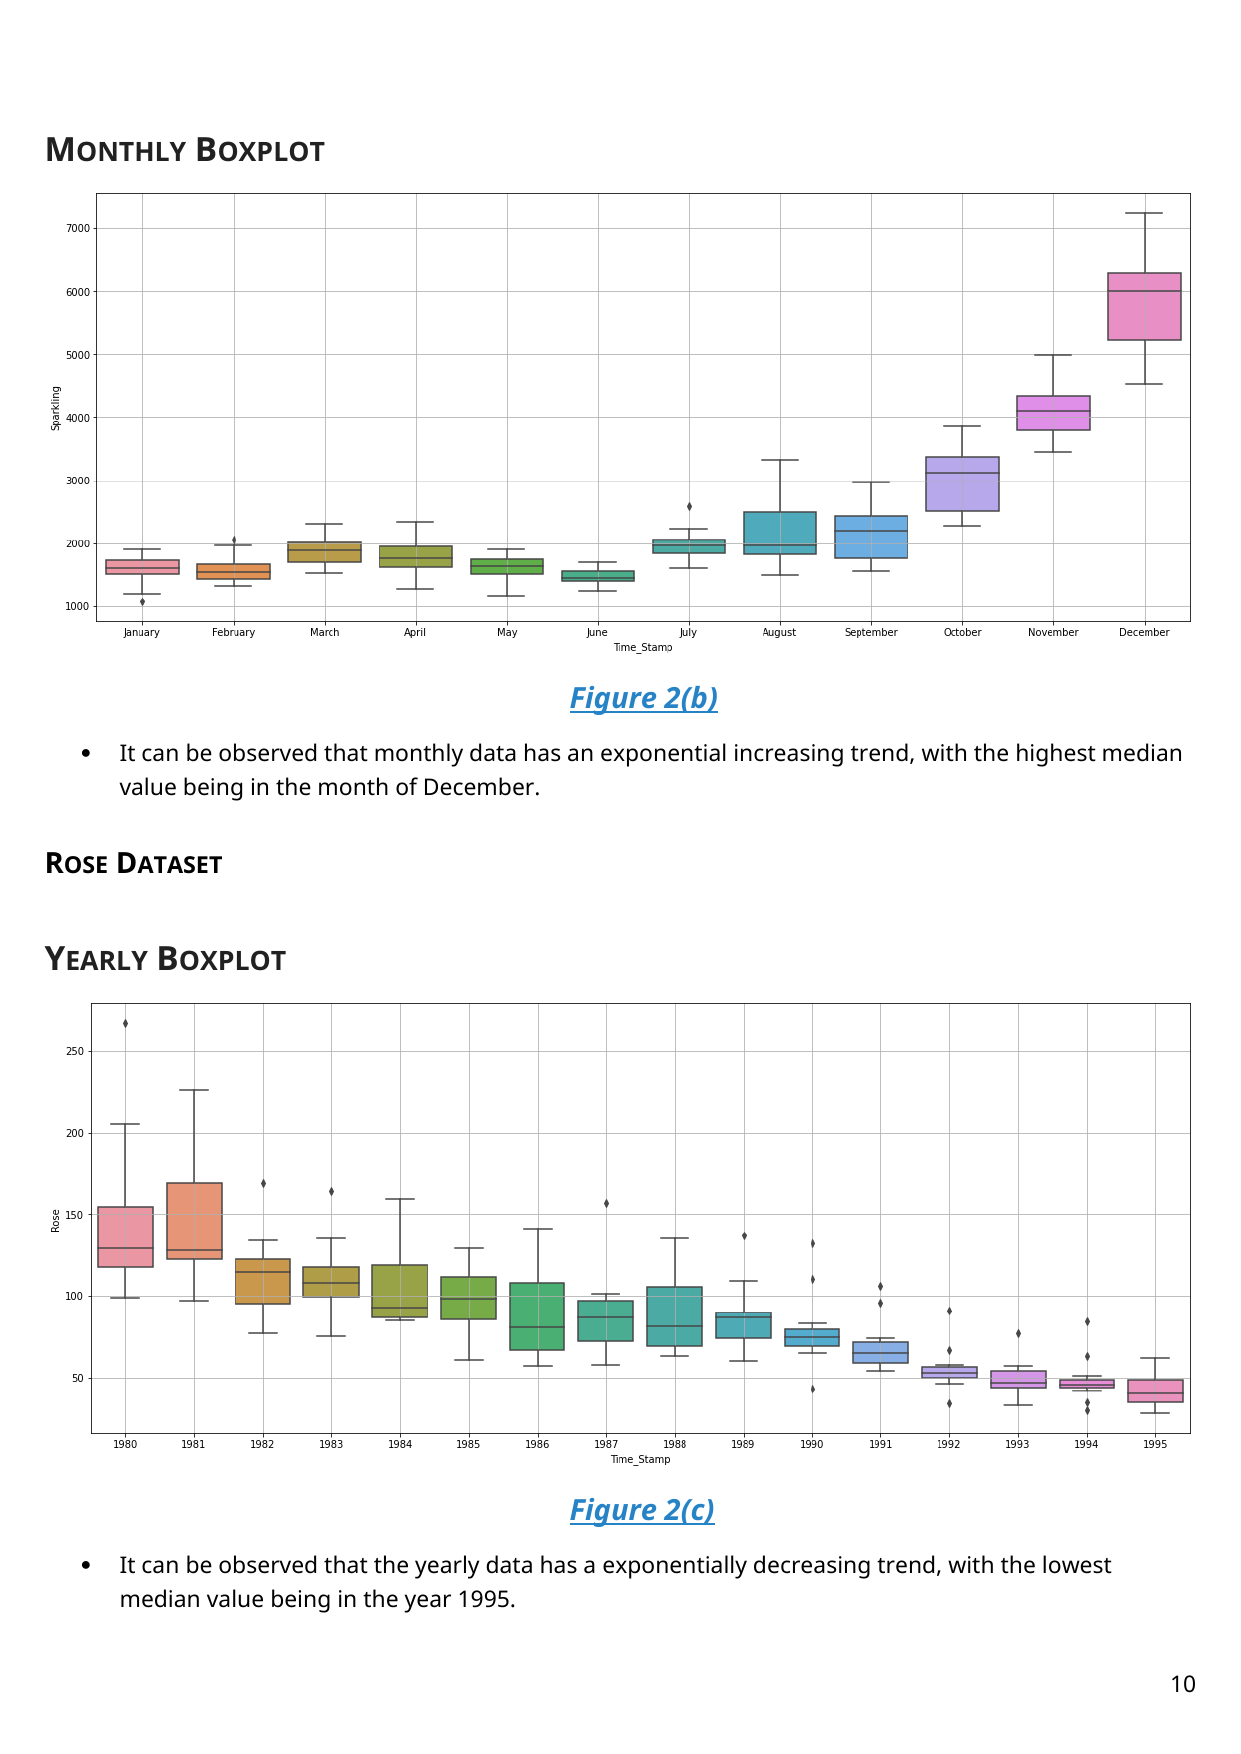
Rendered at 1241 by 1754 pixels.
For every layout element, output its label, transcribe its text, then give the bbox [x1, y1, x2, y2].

list It can be observed that monthly data has an exponential increasing trend, with the highest median value being in the month of December. [82, 737, 1196, 802]
text Figure 2(b) [44, 677, 1196, 717]
subtitle Monthly Boxplot [44, 125, 1196, 171]
list It can be observed that the yearly data has a exponentially decreasing trend, with the lowest median value being in the year 1995. [82, 1549, 1196, 1614]
picture [44, 186, 1196, 659]
text Figure 2(c) [44, 1490, 1196, 1529]
picture [44, 996, 1196, 1471]
subtitle Yearly Boxplot [44, 935, 1196, 981]
subtitle Rose Dataset [44, 842, 1196, 882]
